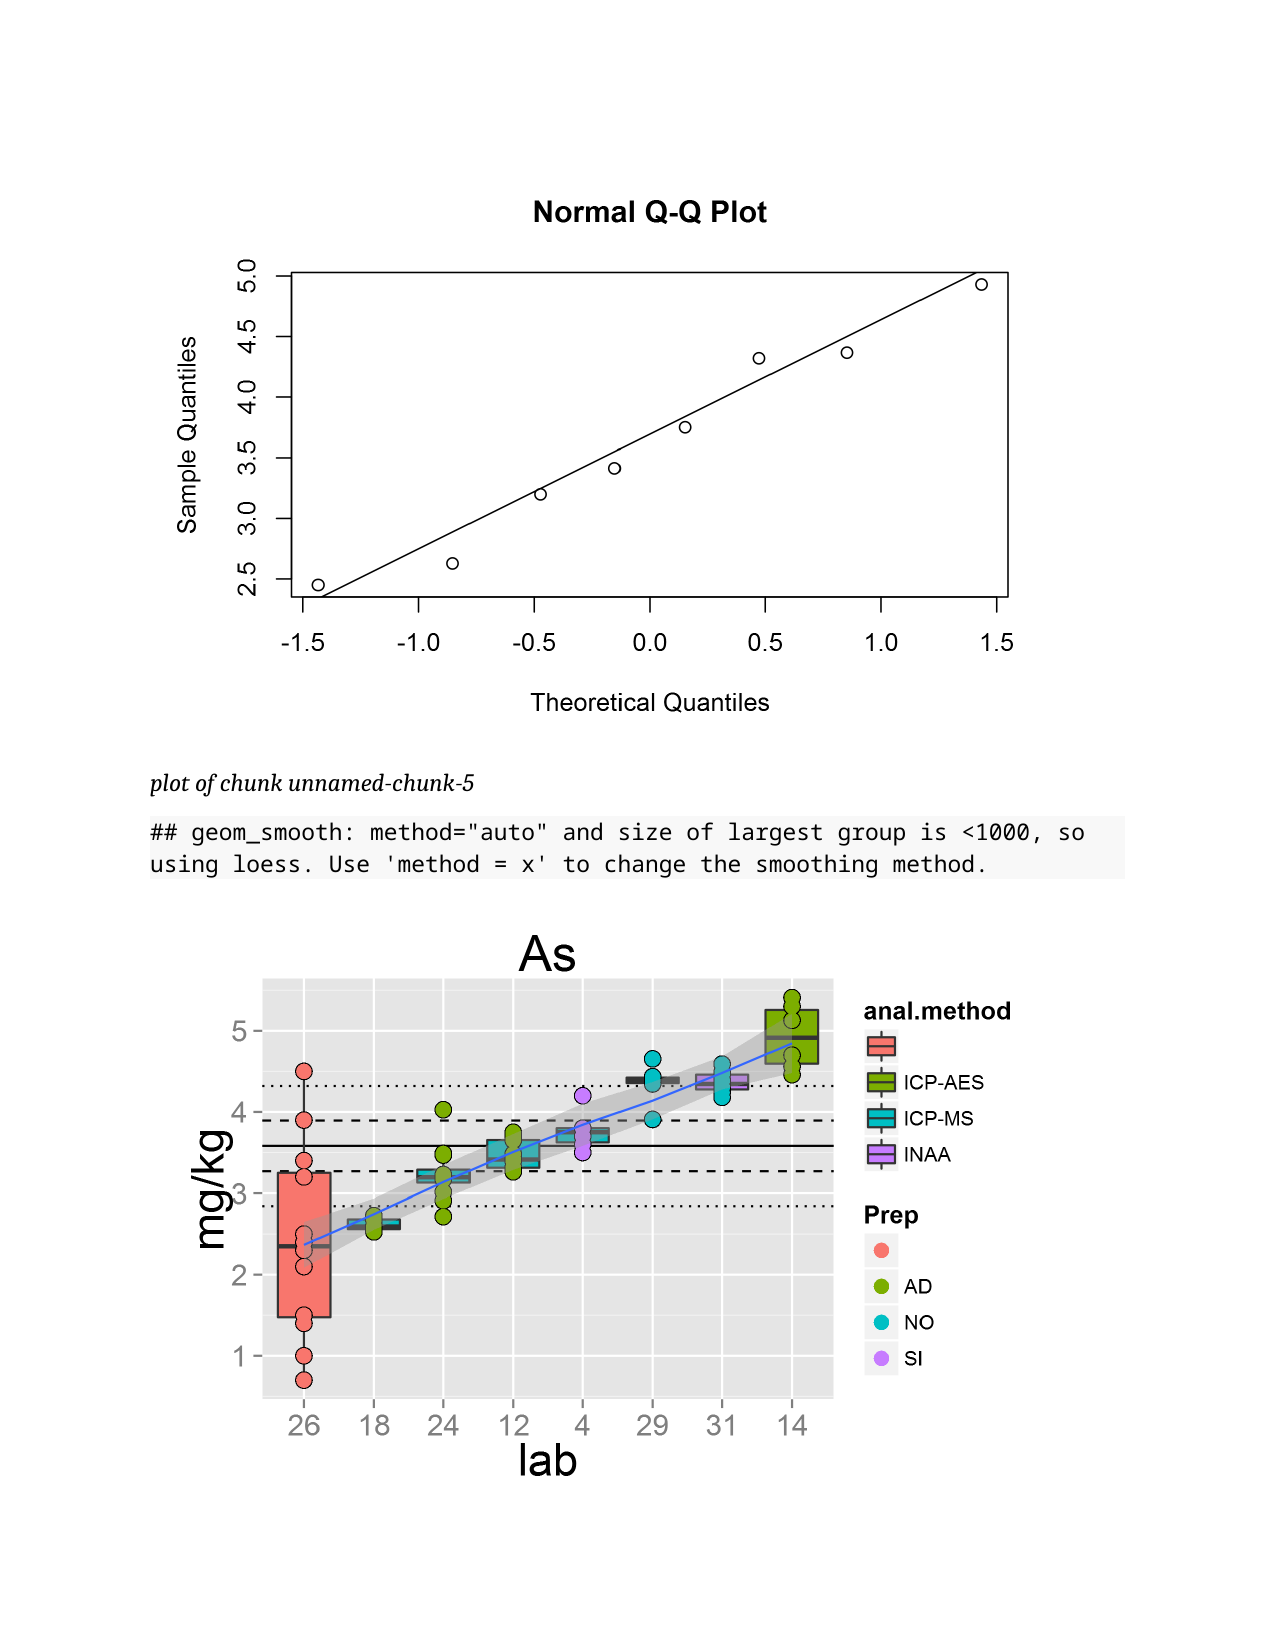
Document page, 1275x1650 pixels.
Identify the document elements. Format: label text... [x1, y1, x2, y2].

picture [168, 897, 1071, 1498]
text ## geom_smooth: method="auto" and size of largest group is <1000, so using loess. Use 'method = x' to change the smoothing method. [150, 816, 1125, 879]
text plot of chunk unnamed-chunk-5 [150, 769, 1125, 797]
picture [168, 150, 1071, 750]
